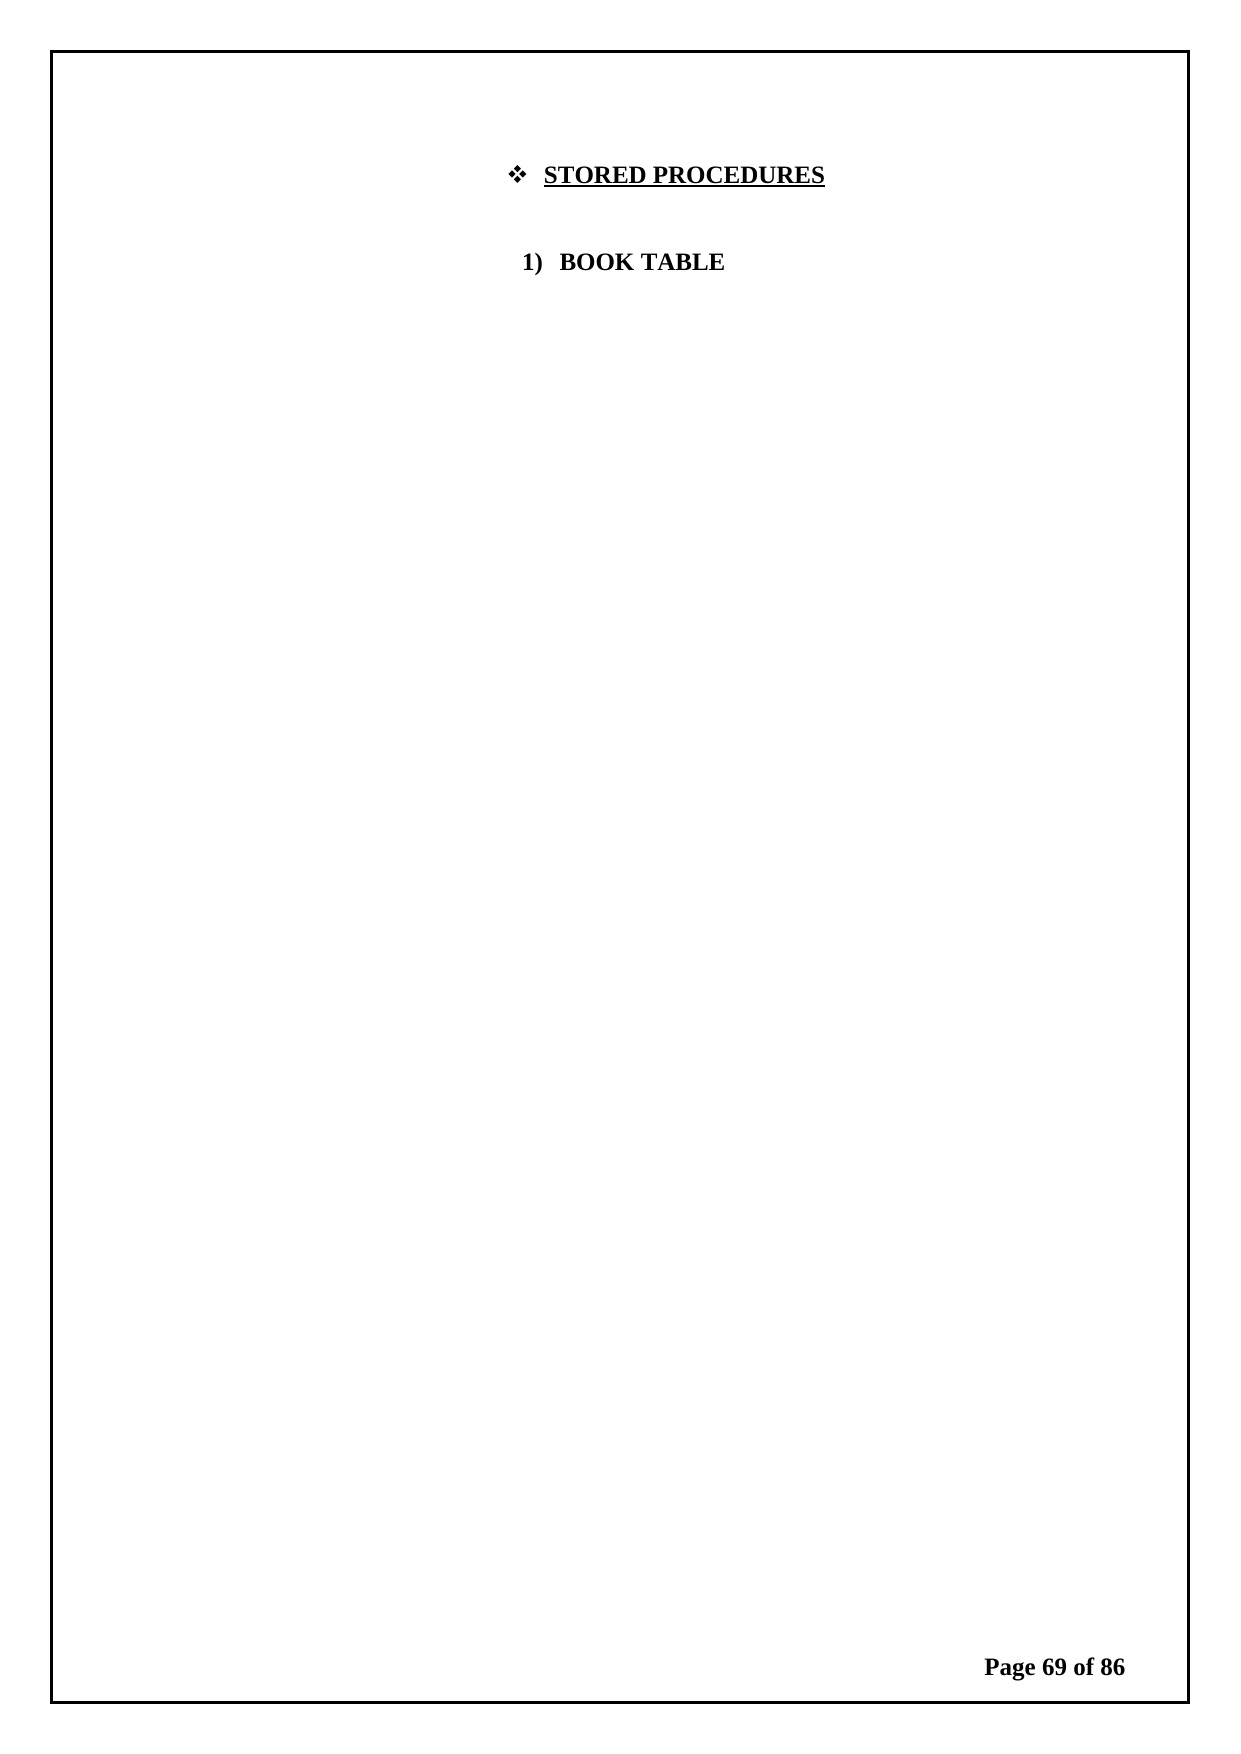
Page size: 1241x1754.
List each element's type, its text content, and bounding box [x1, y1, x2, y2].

subtitle BOOK TABLE [122, 247, 1125, 276]
subtitle STORED PROCEDURES [206, 160, 1125, 189]
